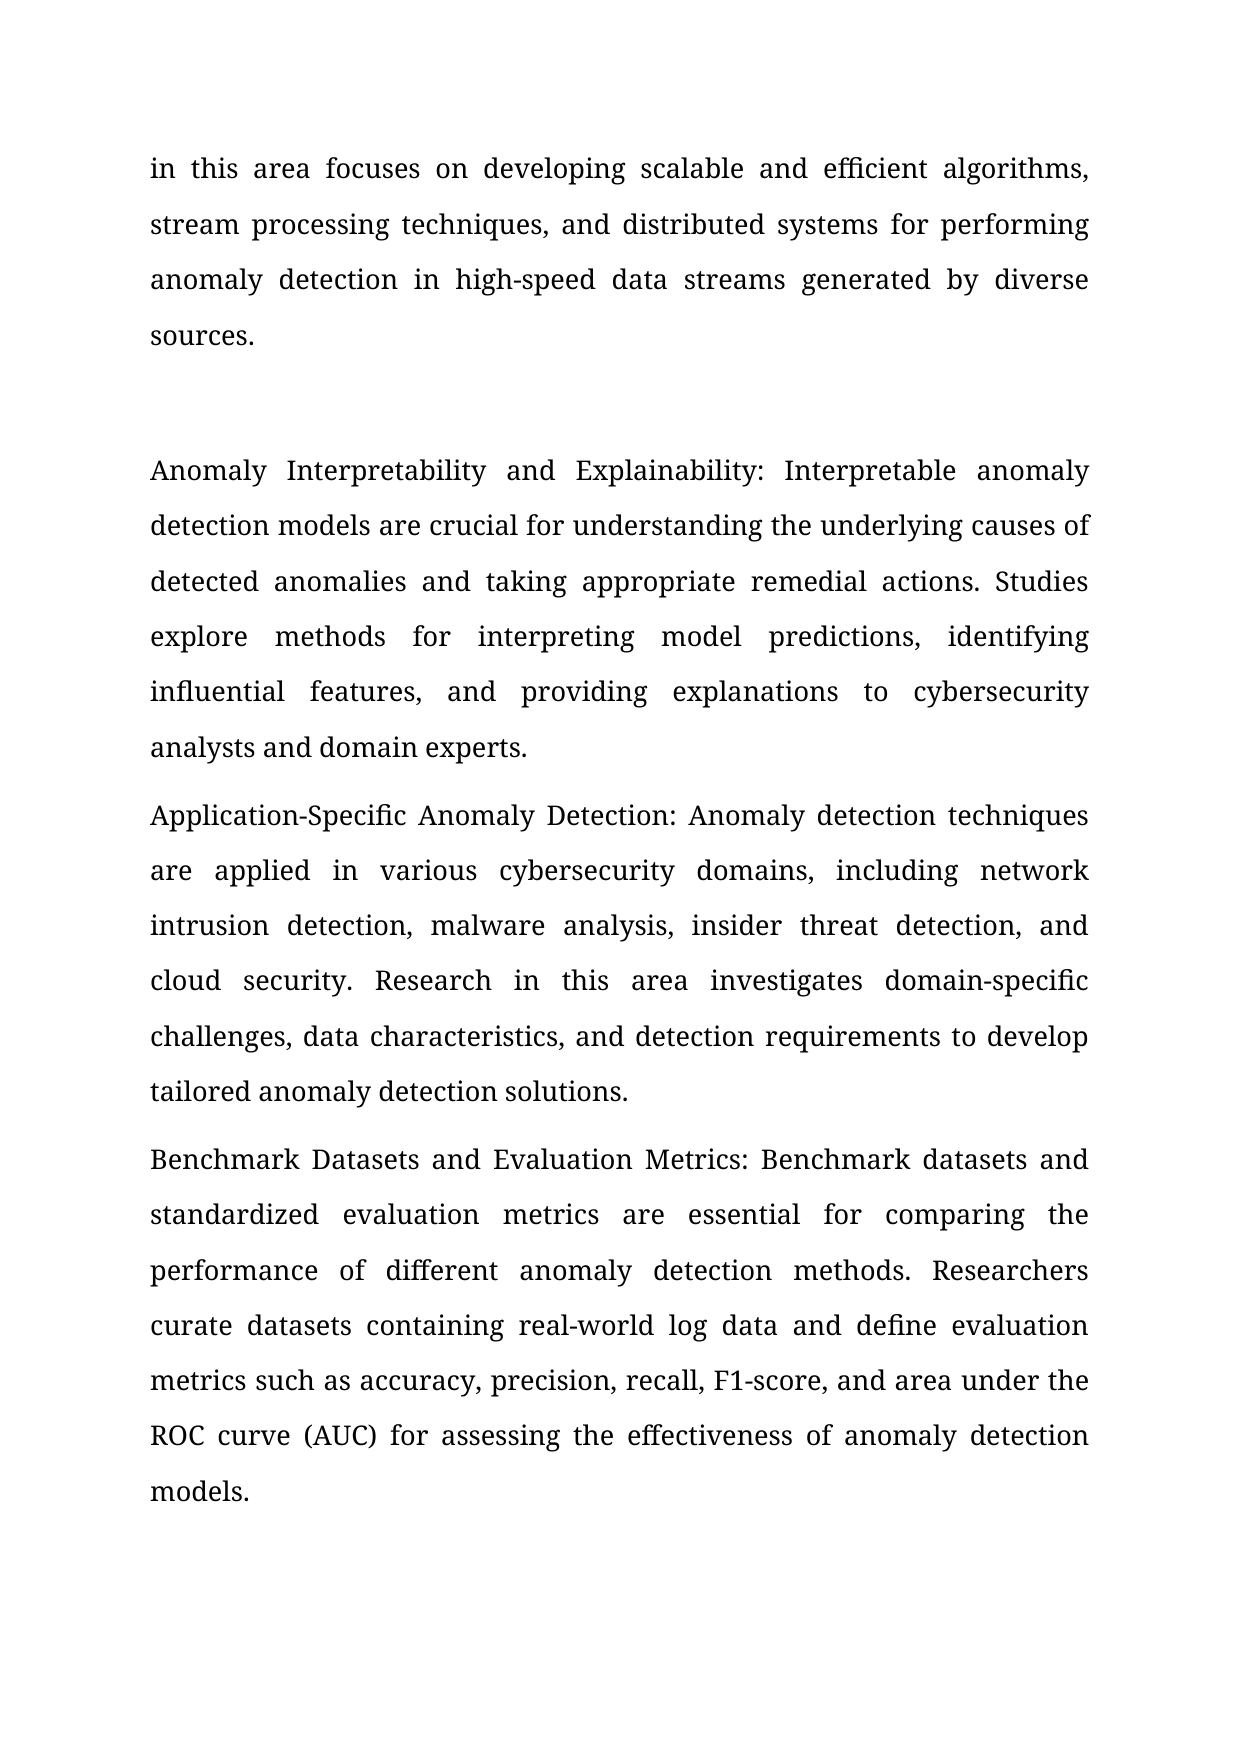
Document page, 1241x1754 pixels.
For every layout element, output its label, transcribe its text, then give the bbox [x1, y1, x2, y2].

text Anomaly Interpretability and Explainability: Interpretable anomaly detection models are crucial for understanding the underlying causes of detected anomalies and taking appropriate remedial actions. Studies explore methods for interpreting model predictions, identifying influential features, and providing explanations to cybersecurity analysts and domain experts. [150, 452, 1090, 765]
text Benchmark Datasets and Evaluation Metrics: Benchmark datasets and standardized evaluation metrics are essential for comparing the performance of different anomaly detection methods. Researchers curate datasets containing real-world log data and define evaluation metrics such as accuracy, precision, recall, F1-score, and area under the ROC curve (AUC) for assessing the effectiveness of anomaly detection models. [150, 1140, 1090, 1509]
text Application-Specific Anomaly Detection: Anomaly detection techniques are applied in various cybersecurity domains, including network intrusion detection, malware analysis, insider threat detection, and cloud security. Research in this area investigates domain-specific challenges, data characteristics, and detection requirements to develop tailored anomaly detection solutions. [150, 796, 1090, 1109]
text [150, 150, 1090, 353]
